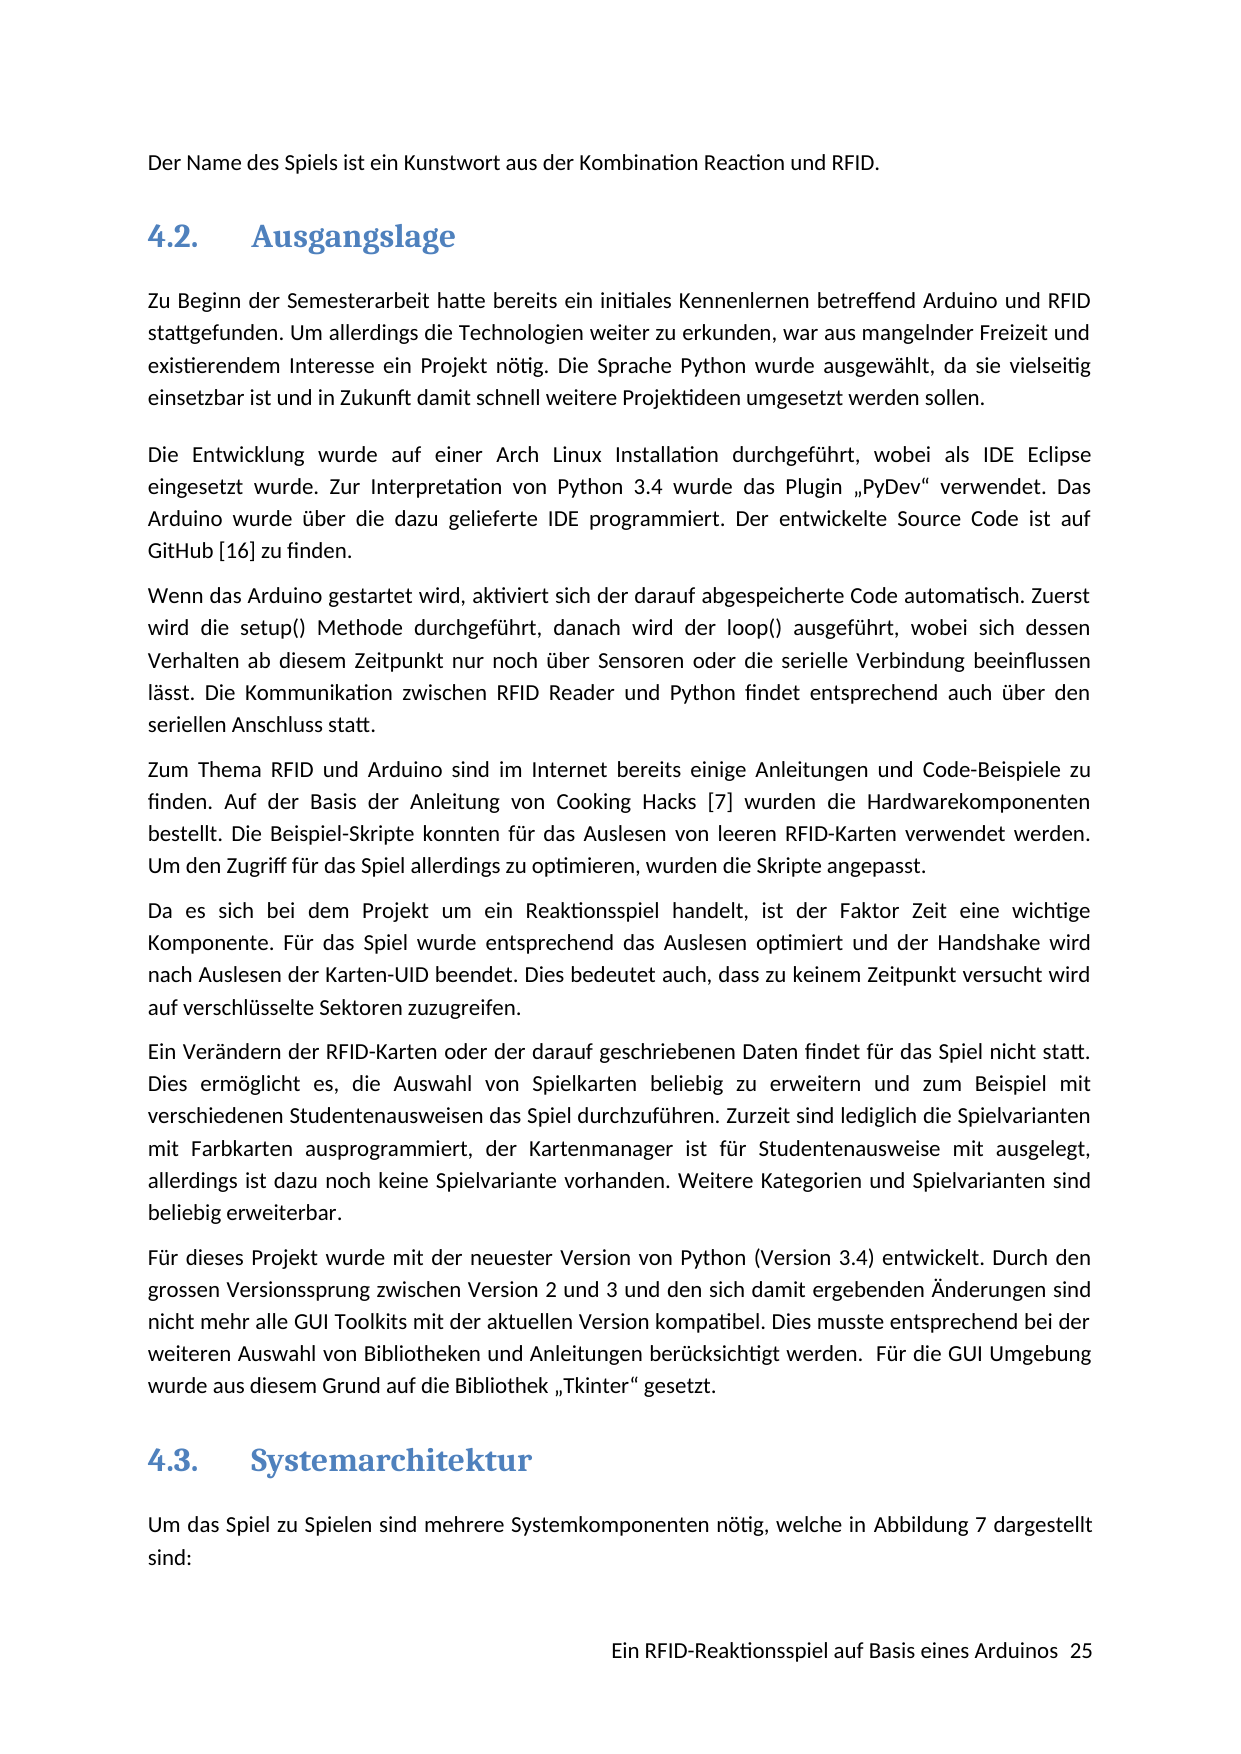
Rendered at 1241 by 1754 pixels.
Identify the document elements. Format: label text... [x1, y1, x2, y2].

text Wenn das Arduino gestartet wird, aktiviert sich der darauf abgespeicherte Code automatisch. Zuerst wird die setup() Methode durchgeführt, danach wird der loop() ausgeführt, wobei sich dessen Verhalten ab diesem Zeitpunkt nur noch über Sensoren oder die serielle Verbindung beeinflussen lässt. Die Kommunikation zwischen RFID Reader und Python findet entsprechend auch über den seriellen Anschluss statt. [148, 581, 1093, 738]
text Zu Beginn der Semesterarbeit hatte bereits ein initiales Kennenlernen betreffend Arduino und RFID stattgefunden. Um allerdings die Technologien weiter zu erkunden, war aus mangelnder Freizeit und existierendem Interesse ein Projekt nötig. Die Sprache Python wurde ausgewählt, da sie vielseitig einsetzbar ist und in Zukunft damit schnell weitere Projektideen umgesetzt werden sollen. [148, 286, 1093, 411]
text Die Entwicklung wurde auf einer Arch Linux Installation durchgeführt, wobei als IDE Eclipse eingesetzt wurde. Zur Interpretation von Python 3.4 wurde das Plugin „PyDev“ verwendet. Das Arduino wurde über die dazu gelieferte IDE programmiert. Der entwickelte Source Code ist auf GitHub [16] zu finden. [148, 440, 1093, 565]
text Ein Verändern der RFID-Karten oder der darauf geschriebenen Daten findet für das Spiel nicht statt. Dies ermöglicht es, die Auswahl von Spielkarten beliebig zu erweitern und zum Beispiel mit verschiedenen Studentenausweisen das Spiel durchzuführen. Zurzeit sind lediglich die Spielvarianten mit Farbkarten ausprogrammiert, der Kartenmanager ist für Studentenausweise mit ausgelegt, allerdings ist dazu noch keine Spielvariante vorhanden. Weitere Kategorien und Spielvarianten sind beliebig erweiterbar. [148, 1037, 1093, 1226]
text Für dieses Projekt wurde mit der neuester Version von Python (Version 3.4) entwickelt. Durch den grossen Versionssprung zwischen Version 2 und 3 und den sich damit ergebenden Änderungen sind nicht mehr alle GUI Toolkits mit der aktuellen Version kompatibel. Dies musste entsprechend bei der weiteren Auswahl von Bibliotheken und Anleitungen berücksichtigt werden. Für die GUI Umgebung wurde aus diesem Grund auf die Bibliothek „Tkinter“ gesetzt. [148, 1243, 1093, 1400]
text Da es sich bei dem Projekt um ein Reaktionsspiel handelt, ist der Faktor Zeit eine wichtige Komponente. Für das Spiel wurde entsprechend das Auslesen optimiert und der Handshake wird nach Auslesen der Karten-UID beendet. Dies bedeutet auch, dass zu keinem Zeitpunkt versucht wird auf verschlüsselte Sektoren zuzugreifen. [148, 896, 1093, 1021]
subtitle Ausgangslage [148, 217, 1093, 256]
subtitle Systemarchitektur [148, 1441, 1093, 1480]
text Um das Spiel zu Spielen sind mehrere Systemkomponenten nötig, welche in Abbildung 7 dargestellt sind: [148, 1510, 1093, 1571]
text Zum Thema RFID und Arduino sind im Internet bereits einige Anleitungen und Code-Beispiele zu finden. Auf der Basis der Anleitung von Cooking Hacks [7] wurden die Hardwarekomponenten bestellt. Die Beispiel-Skripte konnten für das Auslesen von leeren RFID-Karten verwendet werden. Um den Zugriff für das Spiel allerdings zu optimieren, wurden die Skripte angepasst. [148, 755, 1093, 879]
text Der Name des Spiels ist ein Kunstwort aus der Kombination Reaction und RFID. [148, 148, 1093, 176]
